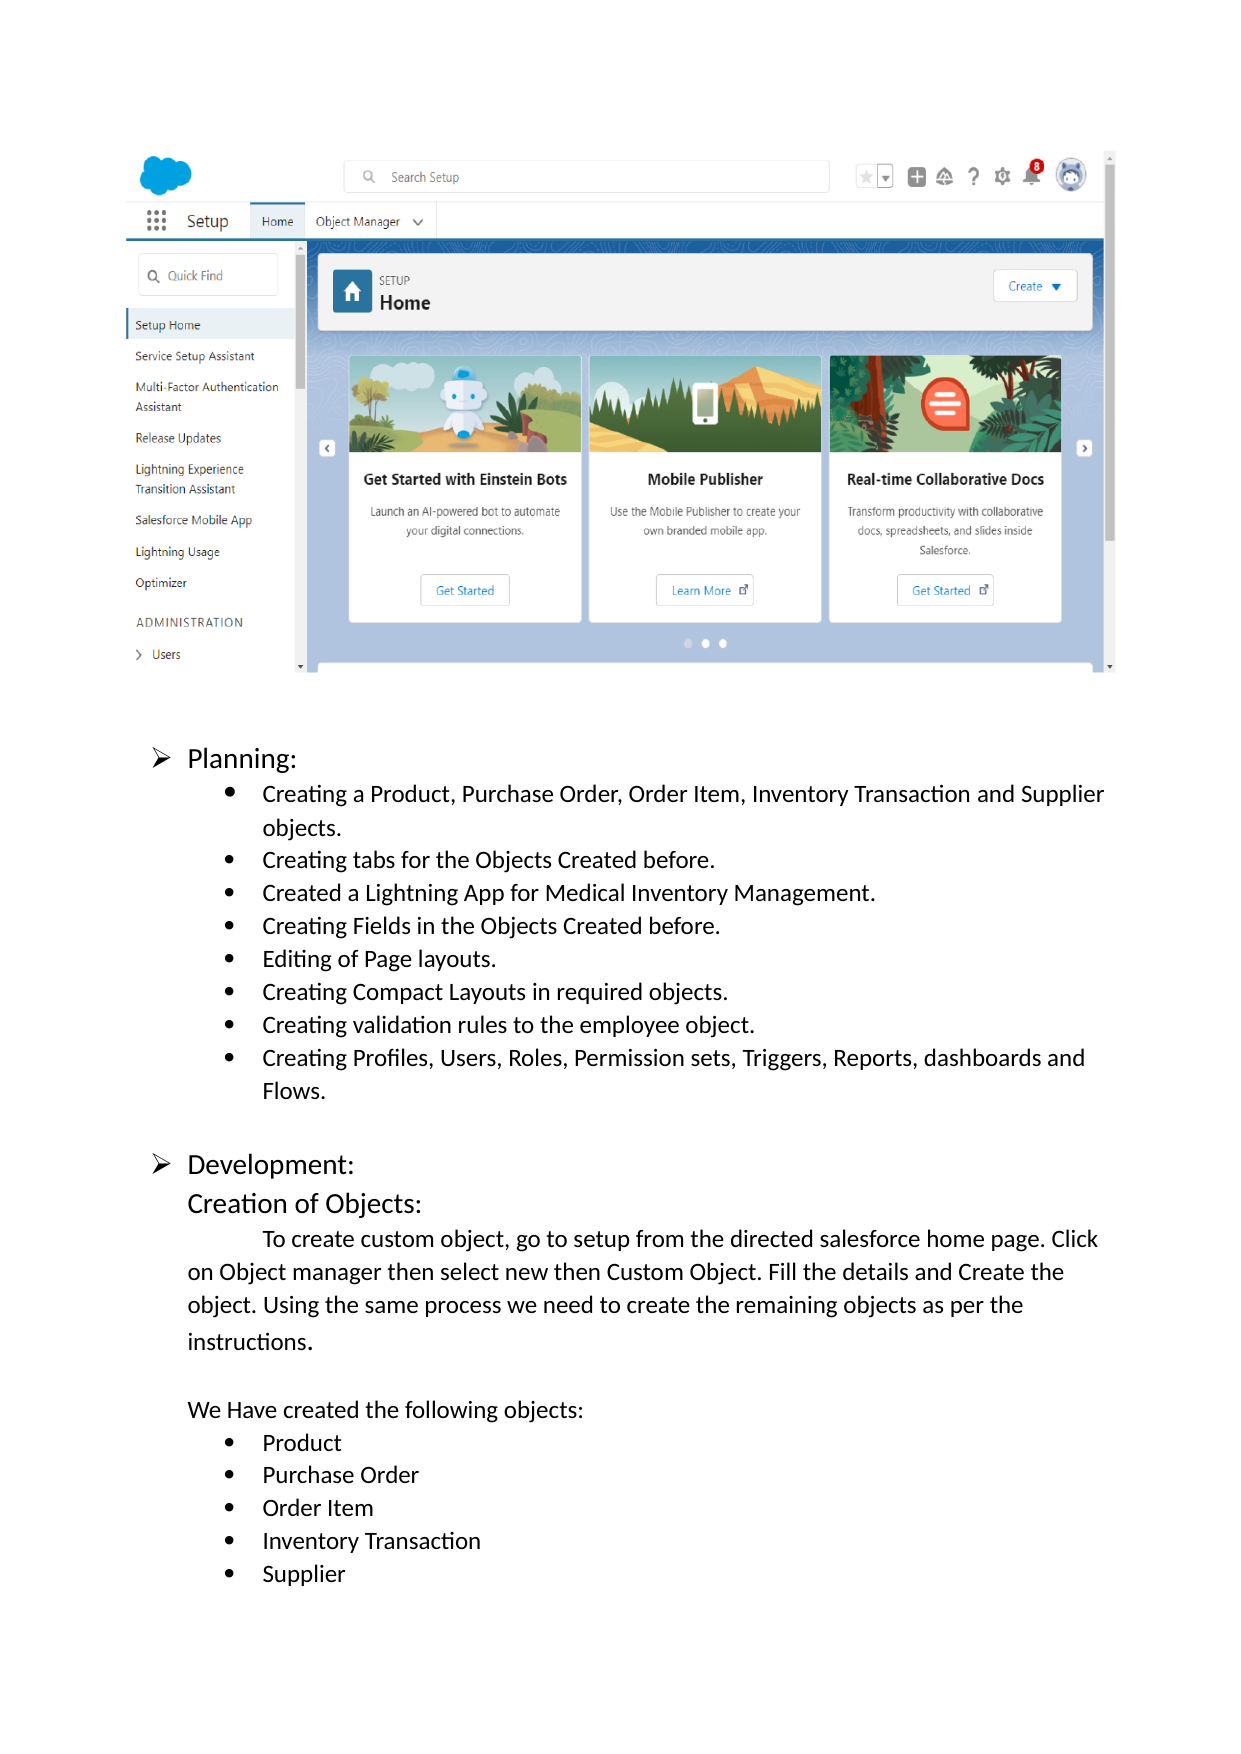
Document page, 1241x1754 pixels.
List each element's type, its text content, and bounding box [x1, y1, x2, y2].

list Order Item [225, 1492, 1128, 1523]
list To create custom object, go to setup from the directed salesforce home page. Click on Object manager then select new then Custom Object. Fill the details and Create the object. Using the same process we need to create the remaining objects as per the instructions. [187, 1223, 1128, 1358]
list Purchase Order [225, 1459, 1128, 1490]
list Creating tabs for the Objects Created before. [225, 844, 1128, 875]
list Creating Fields in the Objects Created before. [225, 910, 1128, 941]
list Created a Lightning App for Medical Inventory Management. [225, 877, 1128, 908]
list Product [225, 1427, 1128, 1457]
list Editing of Page layouts. [225, 943, 1128, 974]
list Development: [150, 1146, 1128, 1182]
list Creation of Objects: [187, 1185, 1128, 1220]
list Creating a Product, Purchase Order, Order Item, Inventory Transaction and Supplier objects. [225, 779, 1128, 842]
list Supplier [225, 1558, 1128, 1589]
list Inventory Transaction [225, 1525, 1128, 1556]
list Creating Profiles, Users, Roles, Permission sets, Triggers, Reports, dashboards and Flows. [225, 1042, 1128, 1106]
list Creating validation rules to the employee object. [225, 1009, 1128, 1040]
picture [112, 150, 1128, 692]
list Planning: [150, 740, 1128, 776]
list We Have created the following objects: [187, 1394, 1128, 1424]
list Creating Compact Layouts in required objects. [225, 976, 1128, 1007]
